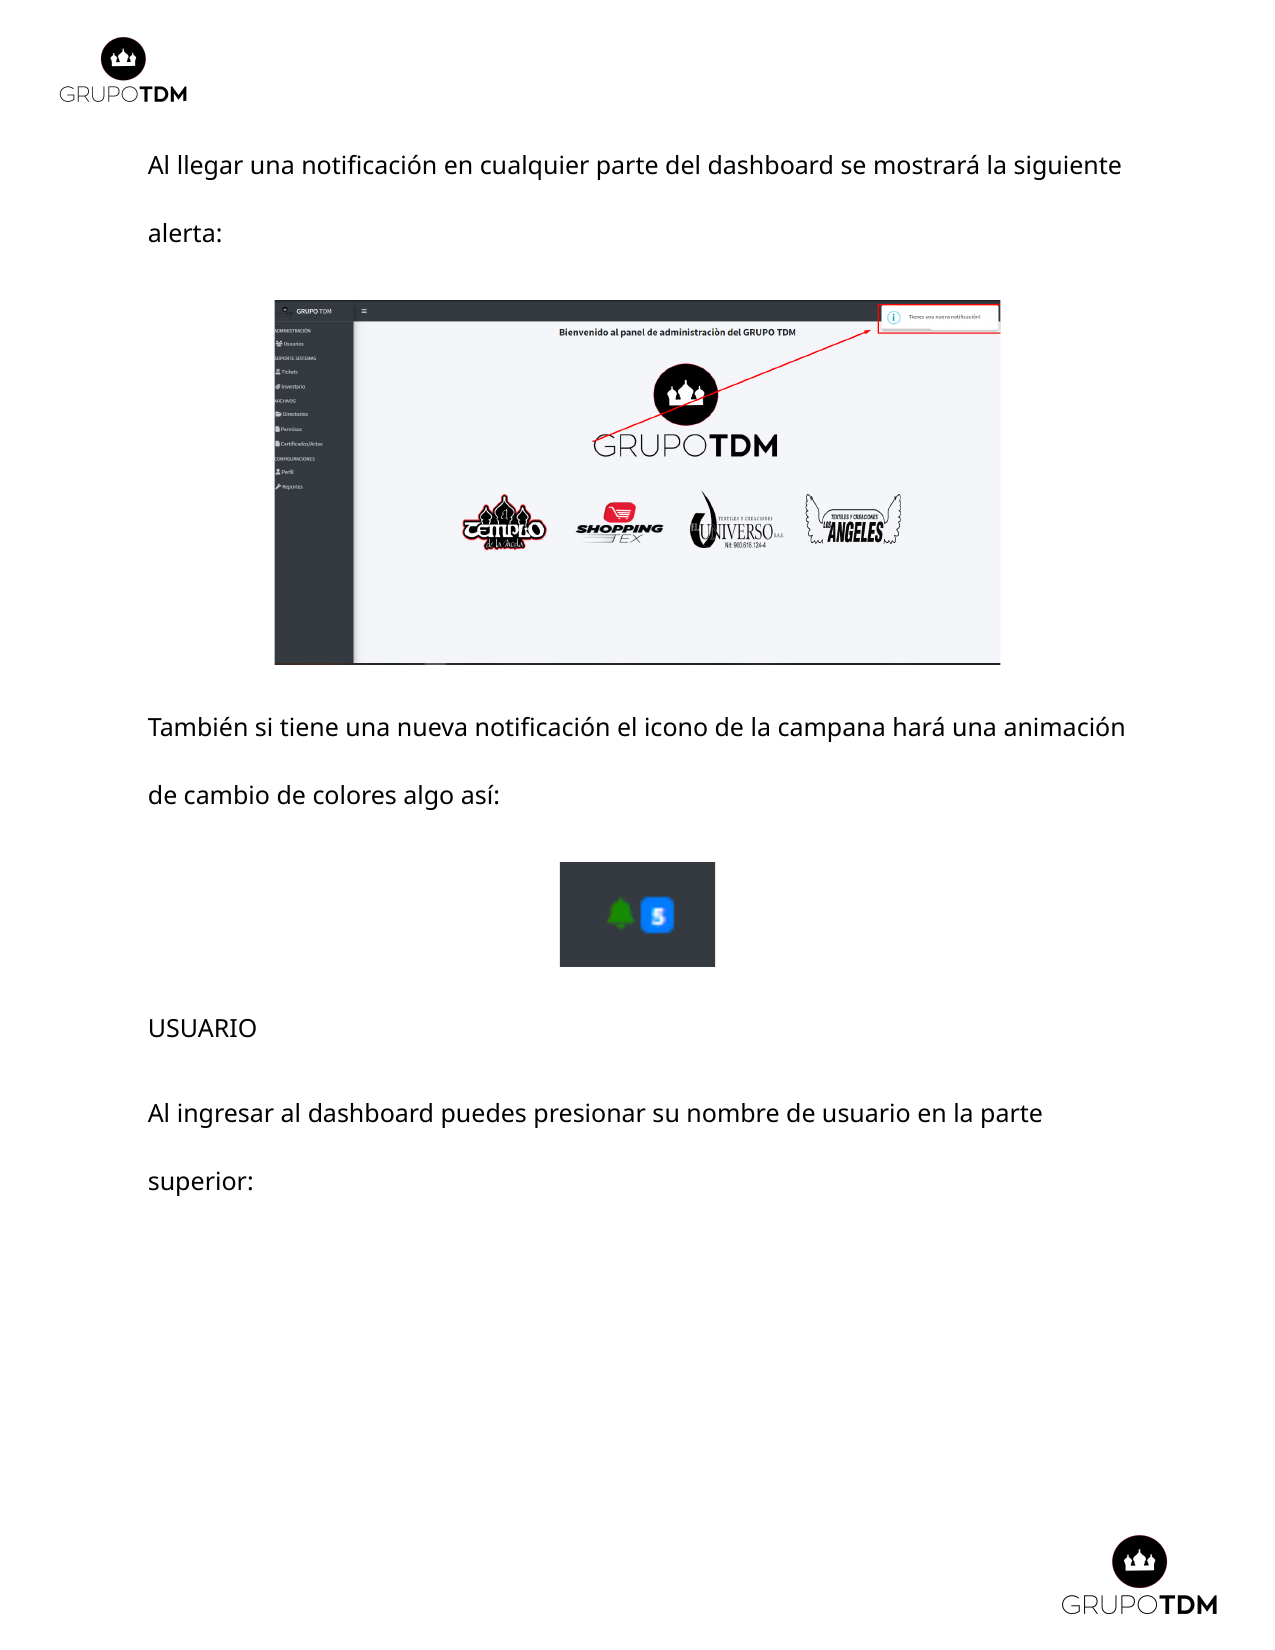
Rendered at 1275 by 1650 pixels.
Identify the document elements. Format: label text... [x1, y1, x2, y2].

picture [274, 300, 1001, 665]
picture [559, 862, 716, 967]
text Al ingresar al dashboard puedes presionar su nombre de usuario en la parte superior: [148, 1096, 1127, 1198]
text USUARIO [148, 1011, 1127, 1045]
picture [51, 29, 196, 108]
picture [1054, 1527, 1227, 1622]
text También si tiene una nueva notificación el icono de la campana hará una animación de cambio de colores algo así: [148, 710, 1127, 812]
text Al llegar una notificación en cualquier parte del dashboard se mostrará la siguiente alerta: [148, 148, 1127, 250]
